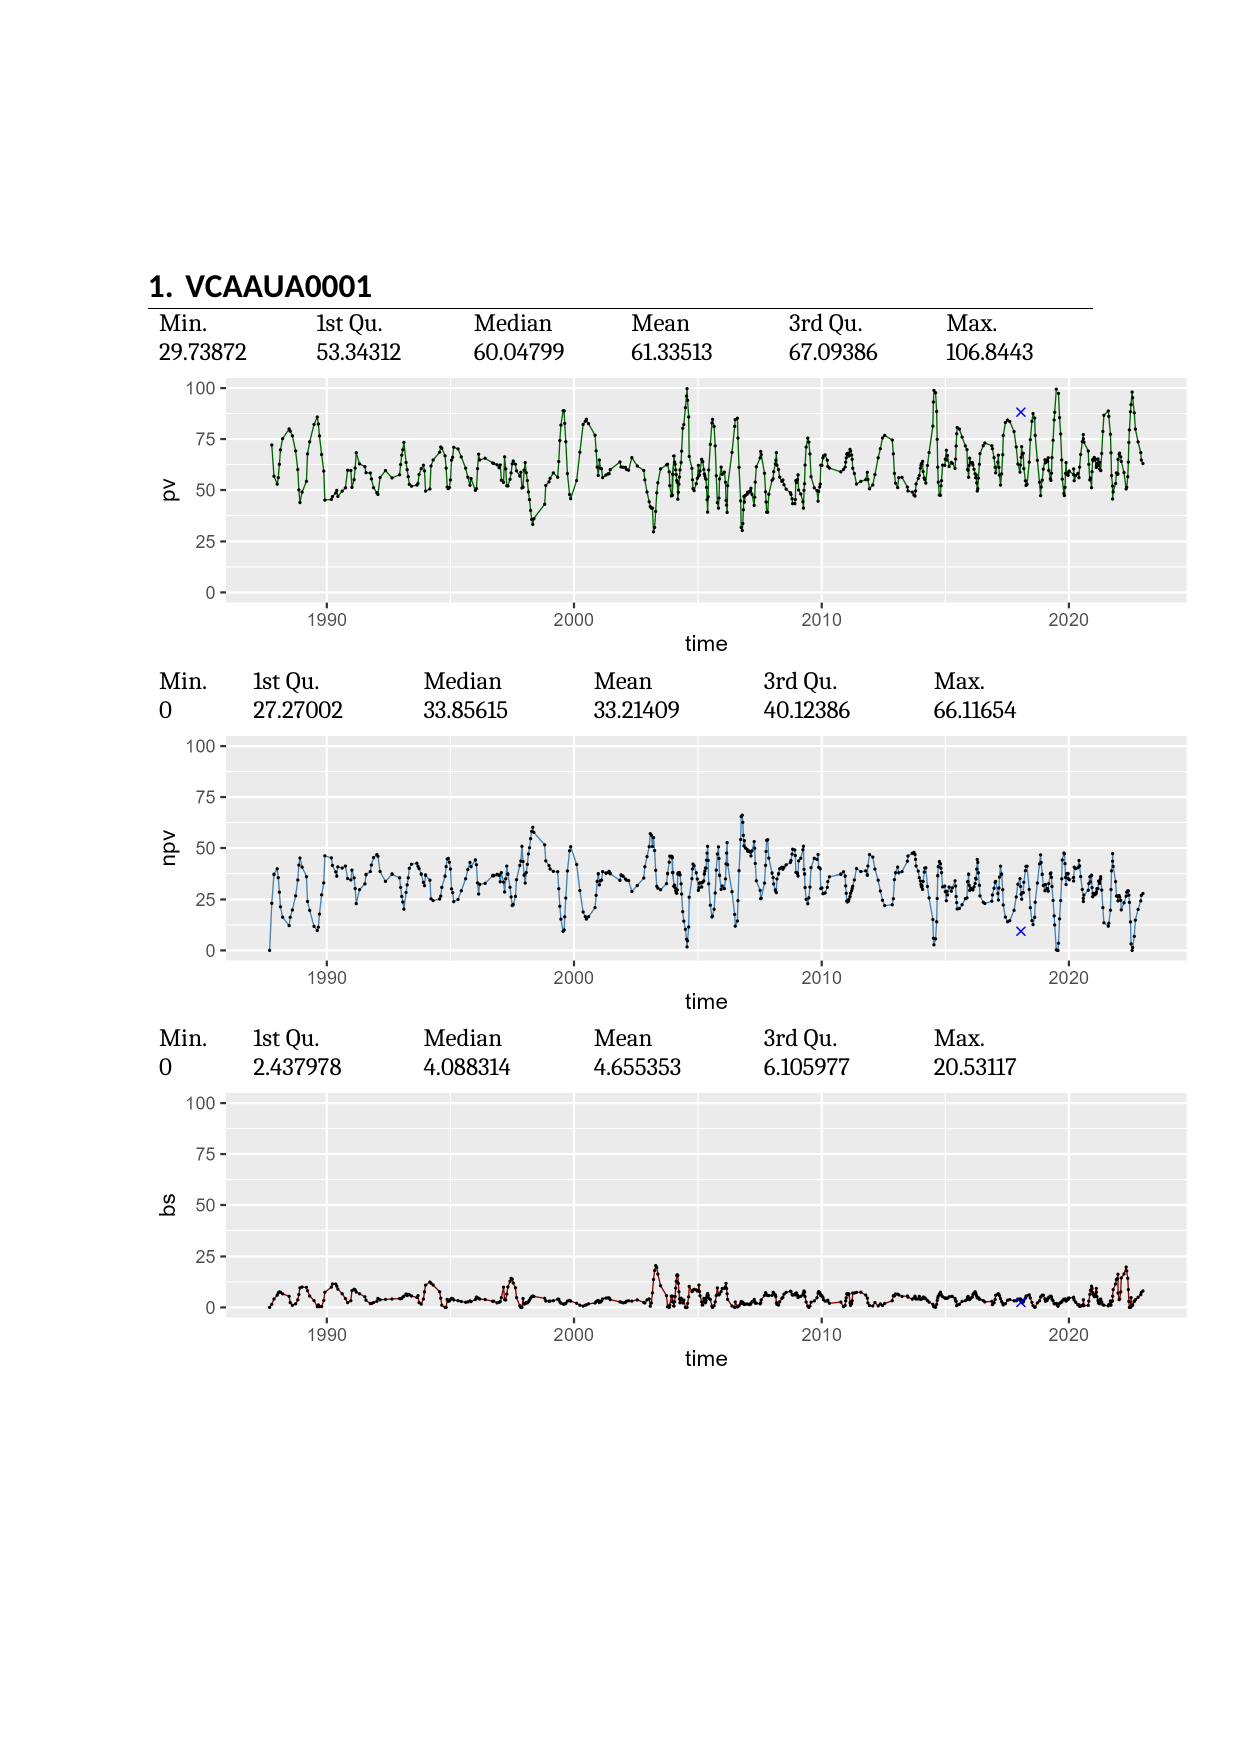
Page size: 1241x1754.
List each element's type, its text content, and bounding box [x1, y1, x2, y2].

table_header 1st Qu. [242, 1025, 412, 1053]
table_header Mean [582, 667, 752, 696]
table_cell 4.655353 [582, 1053, 752, 1081]
table_cell 4.088314 [412, 1053, 582, 1081]
table_cell 6.105977 [753, 1053, 922, 1081]
table_cell 20.53117 [923, 1053, 1093, 1081]
table_header Min. [148, 667, 242, 696]
table_cell 60.04799 [463, 338, 620, 366]
table_header 1st Qu. [242, 667, 412, 696]
table_header Mean [620, 309, 778, 338]
table_header 3rd Qu. [778, 309, 935, 338]
table_header Max. [923, 667, 1093, 696]
table_cell 67.09386 [778, 338, 935, 366]
table_cell 53.34312 [305, 338, 462, 366]
table_header 3rd Qu. [753, 667, 922, 696]
picture [147, 366, 1198, 667]
table_header Median [463, 309, 620, 338]
table_header Max. [935, 309, 1093, 338]
table_cell 106.8443 [935, 338, 1093, 366]
picture [147, 1081, 1198, 1382]
table_cell 33.85615 [412, 696, 582, 724]
subtitle VCAAUA0001 [148, 266, 1093, 308]
table_header 3rd Qu. [753, 1025, 922, 1053]
table_cell 0 [148, 696, 242, 724]
table_header Median [412, 667, 582, 696]
table_header Mean [582, 1025, 752, 1053]
table_header Max. [923, 1025, 1093, 1053]
picture [147, 724, 1198, 1025]
table_header Min. [148, 1025, 242, 1053]
table_header Median [412, 1025, 582, 1053]
table_cell 66.11654 [923, 696, 1093, 724]
table_cell 29.73872 [148, 338, 305, 366]
table_header 1st Qu. [305, 309, 462, 338]
table_cell 61.33513 [620, 338, 778, 366]
table_cell 27.27002 [242, 696, 412, 724]
table_cell 2.437978 [242, 1053, 412, 1081]
table_header Min. [148, 309, 305, 338]
table_cell 40.12386 [753, 696, 922, 724]
table_cell 33.21409 [582, 696, 752, 724]
table_cell 0 [148, 1053, 242, 1081]
